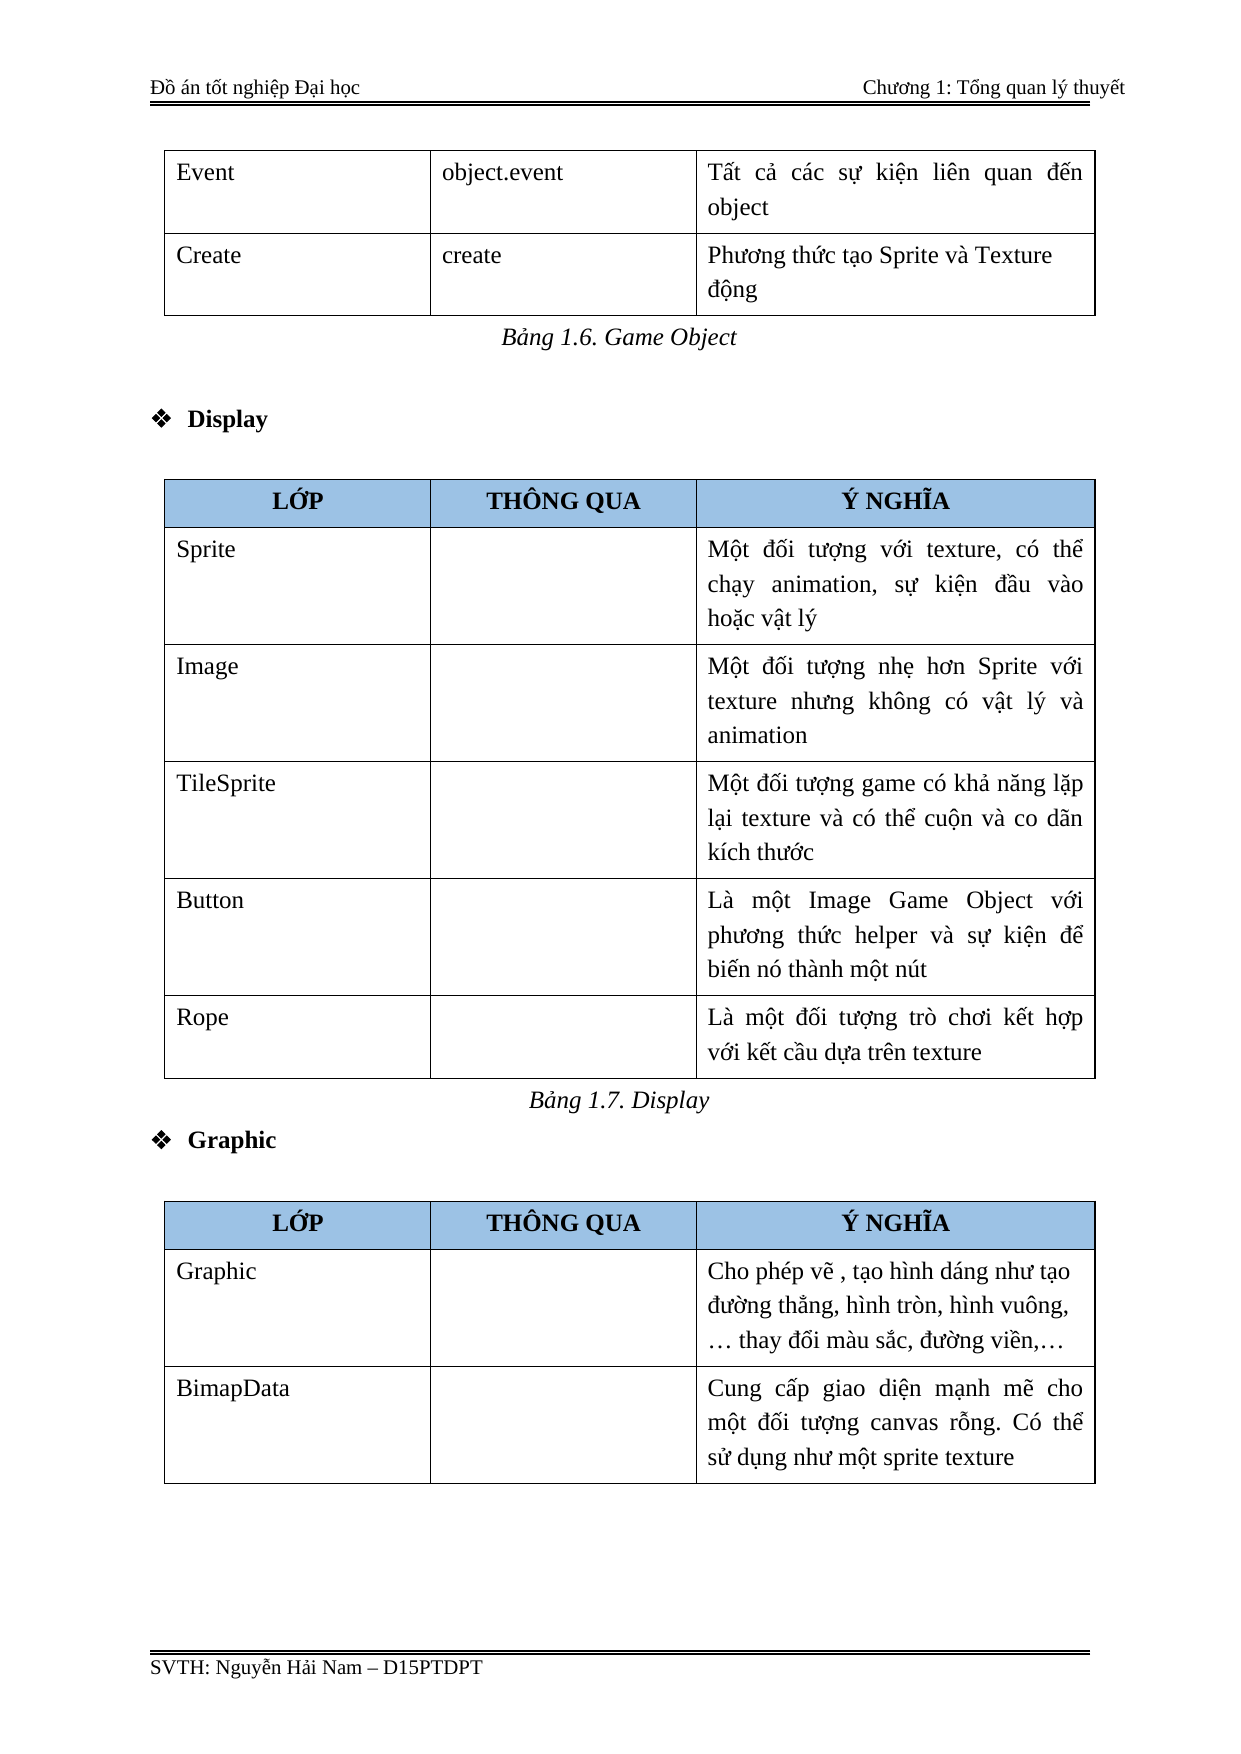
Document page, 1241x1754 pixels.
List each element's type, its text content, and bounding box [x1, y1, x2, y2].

table_cell [431, 1250, 696, 1366]
table_cell TileSprite [165, 762, 430, 878]
table_cell [431, 528, 696, 644]
table_cell Graphic [165, 1250, 430, 1366]
table_header THÔNG QUA [431, 480, 696, 527]
table_cell Là một Image Game Object với phương thức helper và sự kiện để biến nó thành một nút [697, 879, 1094, 995]
table_cell Sprite [165, 528, 430, 644]
table_header LỚP [165, 1202, 430, 1249]
list Display [150, 404, 1090, 432]
table_cell Tất cả các sự kiện liên quan đến object [697, 151, 1094, 232]
table_cell [431, 762, 696, 878]
table_cell create [431, 234, 696, 315]
table_cell Rope [165, 996, 430, 1077]
table_cell Một đối tượng game có khả năng lặp lại texture và có thể cuộn và co dãn kích thước [697, 762, 1094, 878]
list Graphic [150, 1125, 1090, 1154]
table_header Ý NGHĨA [697, 480, 1094, 527]
table_header Ý NGHĨA [697, 1202, 1094, 1249]
table_cell [431, 645, 696, 761]
table_header LỚP [165, 480, 430, 527]
table_cell Một đối tượng nhẹ hơn Sprite với texture nhưng không có vật lý và animation [697, 645, 1094, 761]
table_cell Phương thức tạo Sprite và Texture động [697, 234, 1094, 315]
table_cell object.event [431, 151, 696, 232]
table_cell Cho phép vẽ , tạo hình dáng như tạo đường thẳng, hình tròn, hình vuông, … thay đổi màu sắc, đường viền,… [697, 1250, 1094, 1366]
table_header THÔNG QUA [431, 1202, 696, 1249]
text Bảng 1.6. Game Object [150, 322, 1090, 351]
table_cell [431, 1367, 696, 1483]
table_cell Một đối tượng với texture, có thể chạy animation, sự kiện đầu vào hoặc vật lý [697, 528, 1094, 644]
table_cell Button [165, 879, 430, 995]
table_cell Create [165, 234, 430, 315]
text Bảng 1.7. Display [150, 1085, 1090, 1113]
table_cell Là một đối tượng trò chơi kết hợp với kết cầu dựa trên texture [697, 996, 1094, 1077]
table_cell BimapData [165, 1367, 430, 1483]
table_cell Event [165, 151, 430, 232]
table_cell Cung cấp giao diện mạnh mẽ cho một đối tượng canvas rỗng. Có thể sử dụng như một sprite texture [697, 1367, 1094, 1483]
table_cell [431, 879, 696, 995]
table_cell Image [165, 645, 430, 761]
table_cell [431, 996, 696, 1077]
